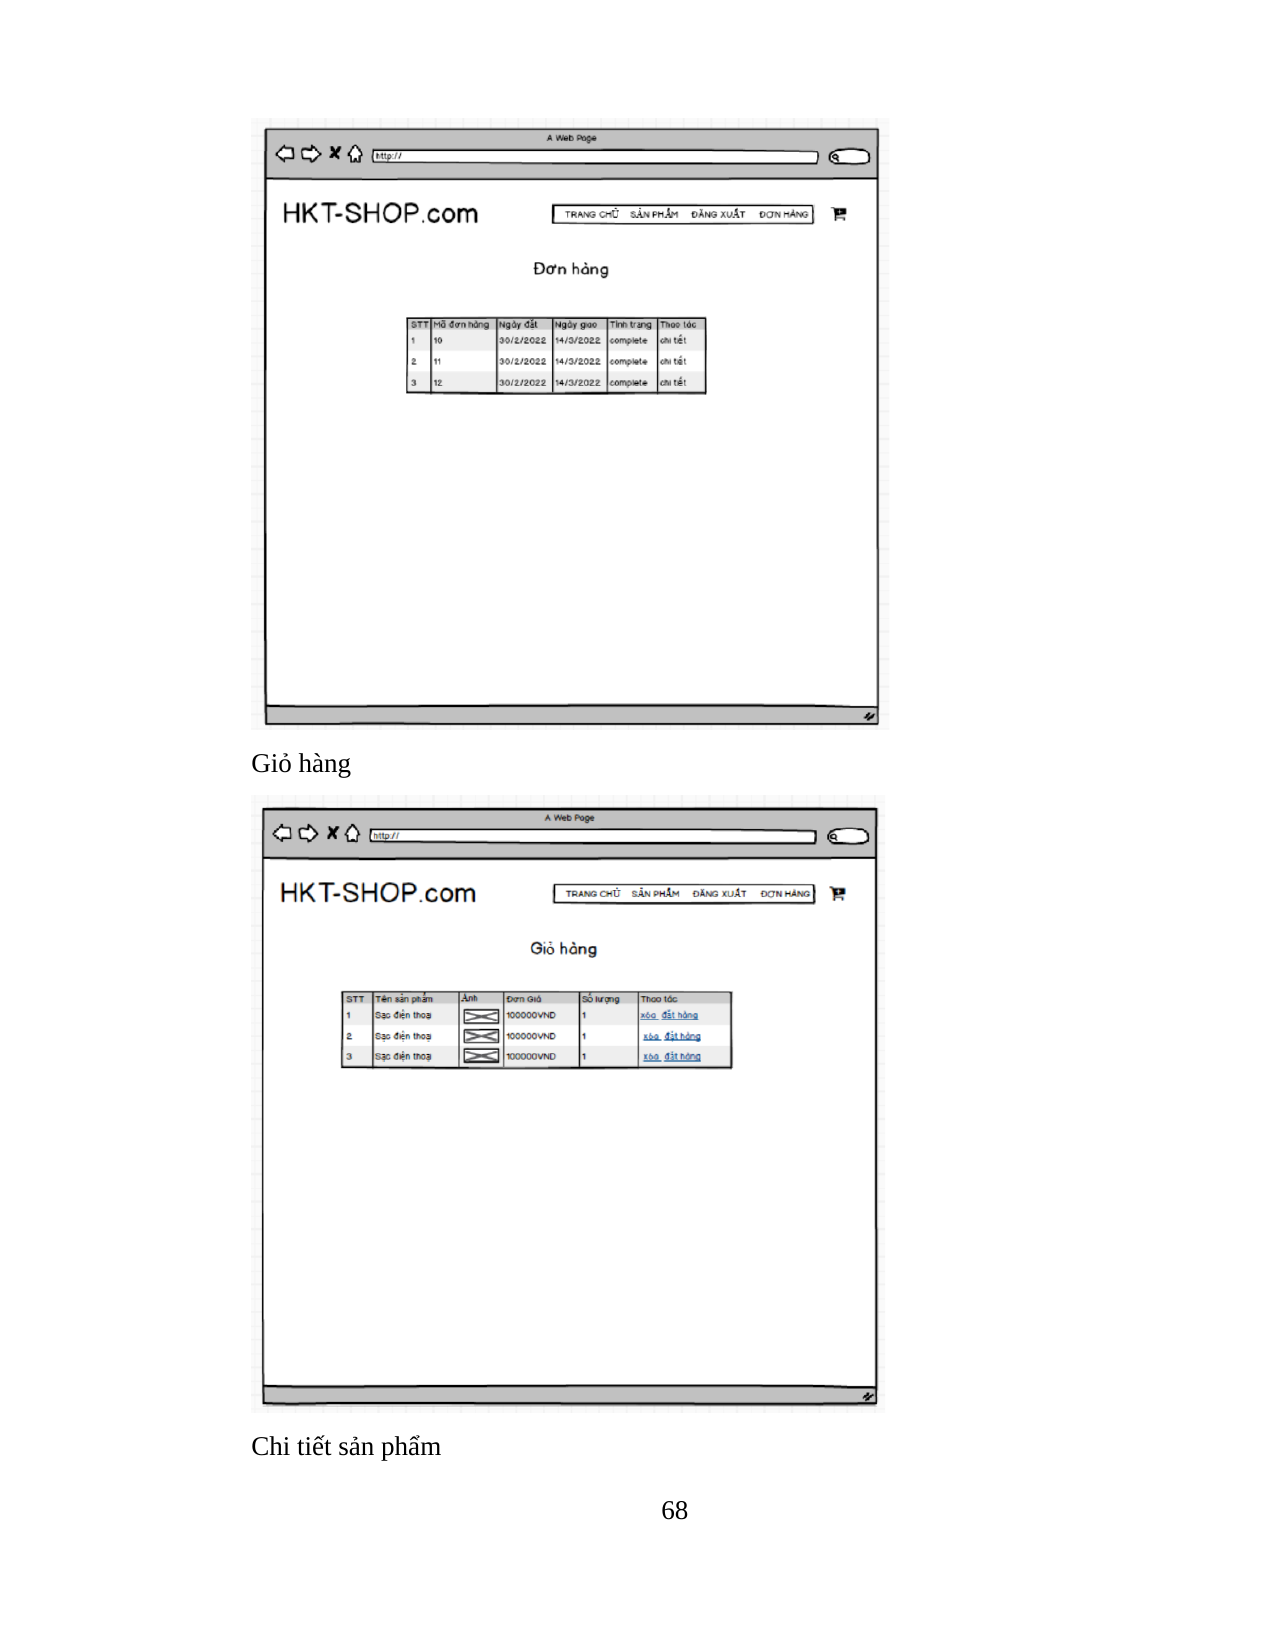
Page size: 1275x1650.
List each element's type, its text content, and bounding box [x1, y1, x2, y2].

picture [251, 795, 886, 1413]
picture [251, 118, 890, 730]
text Giỏ hàng [177, 747, 1098, 778]
text Chi tiết sản phẩm [177, 1431, 1098, 1462]
